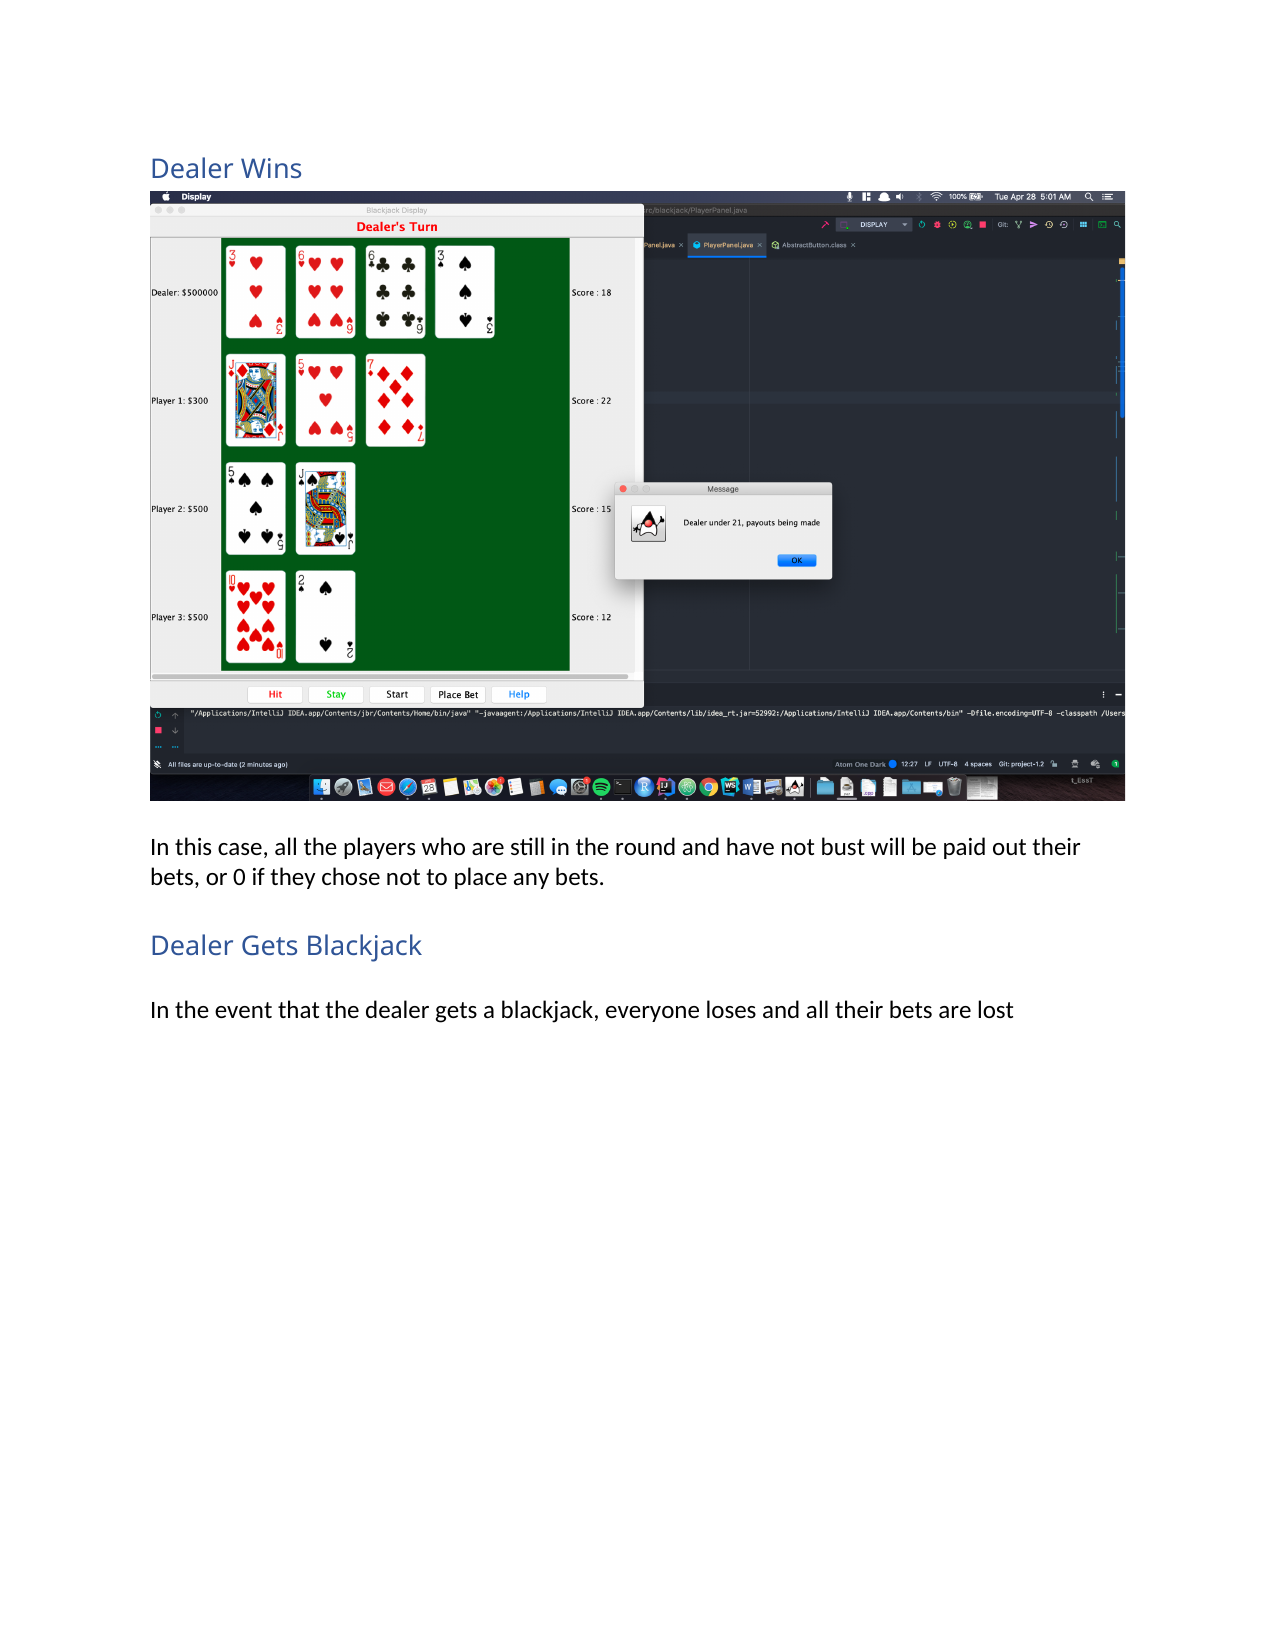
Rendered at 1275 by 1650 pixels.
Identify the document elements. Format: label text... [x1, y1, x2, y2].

subtitle Dealer Wins [150, 150, 1125, 187]
subtitle Dealer Gets Blackjack [150, 927, 1125, 963]
picture [150, 191, 1125, 801]
text In the event that the dealer gets a blackjack, everyone loses and all their bets are lost [150, 994, 1125, 1024]
text In this case, all the players who are still in the round and have not bust will be paid out their bets, or 0 if they chose not to place any bets. [150, 831, 1125, 892]
